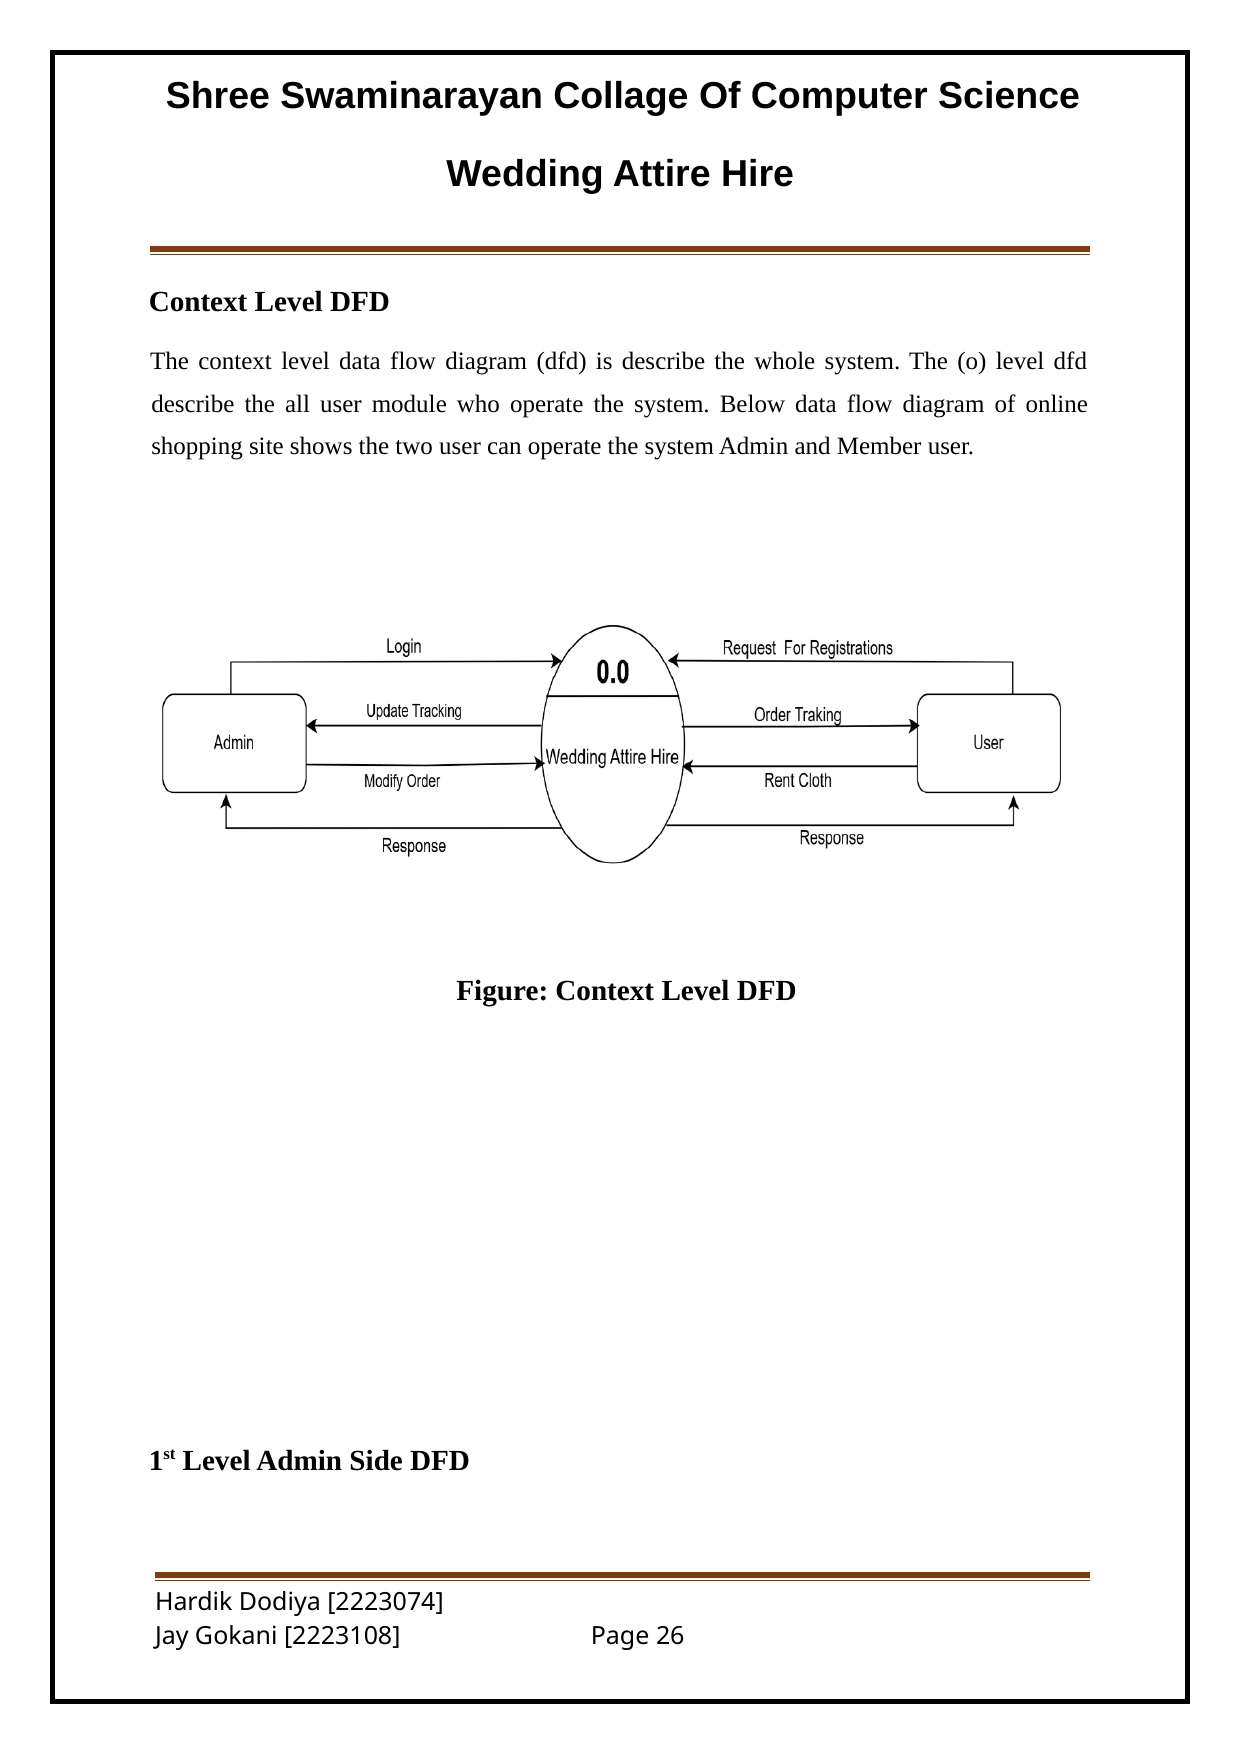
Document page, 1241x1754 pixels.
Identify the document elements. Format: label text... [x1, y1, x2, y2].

text The context level data flow diagram (dfd) is describe the whole system. The (o) level dfd describe the all user module who operate the system. Below data flow diagram of online shopping site shows the two user can operate the system Admin and Member user. [150, 346, 1089, 460]
picture [150, 605, 1091, 920]
text Figure: Context Level DFD [149, 973, 1090, 1006]
text 1st Level Admin Side DFD [148, 1443, 1090, 1477]
text Context Level DFD [148, 284, 1090, 317]
